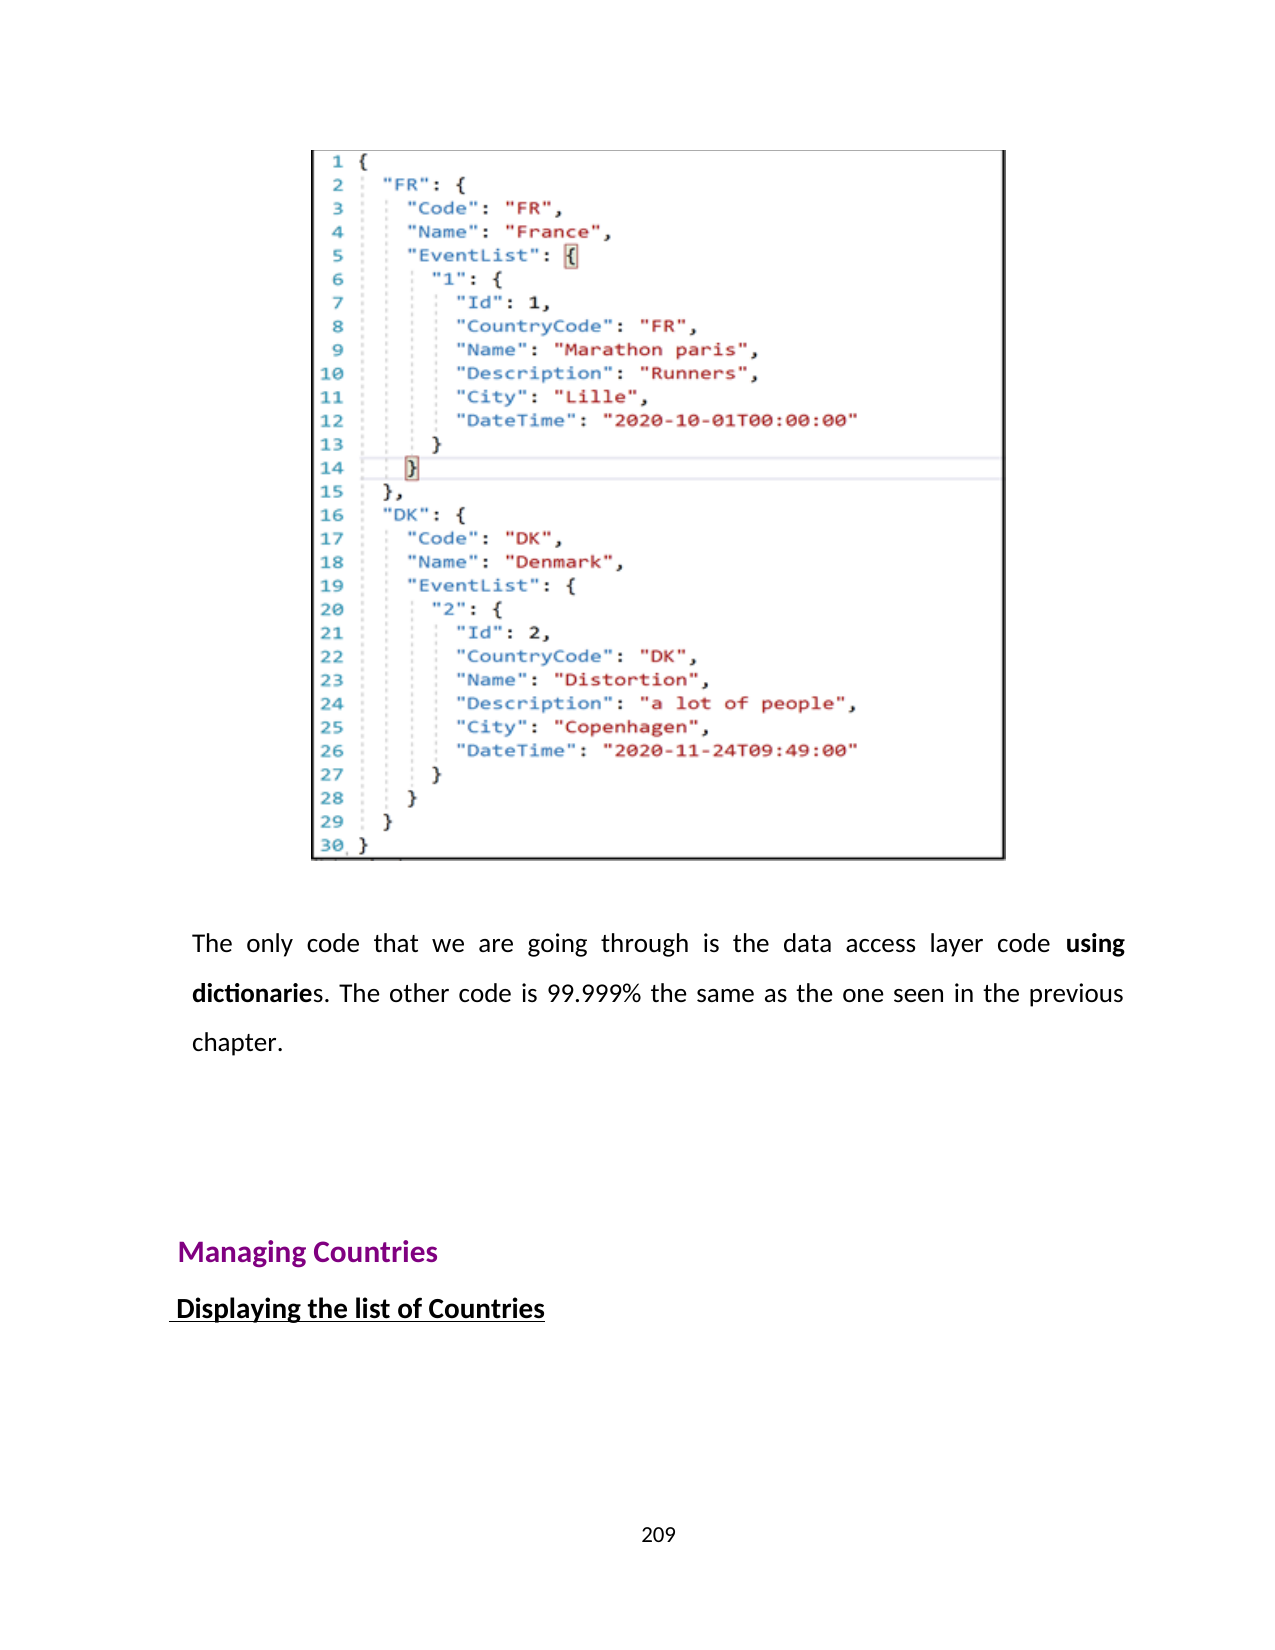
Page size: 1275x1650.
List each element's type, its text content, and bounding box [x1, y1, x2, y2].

text Displaying the list of Countries [162, 1290, 1125, 1326]
picture [311, 150, 1006, 861]
text The only code that we are going through is the data access layer code using dictionaries. The other code is 99.999% the same as the one seen in the previous chapter. [192, 927, 1125, 1059]
text Managing Countries [177, 1232, 1125, 1271]
